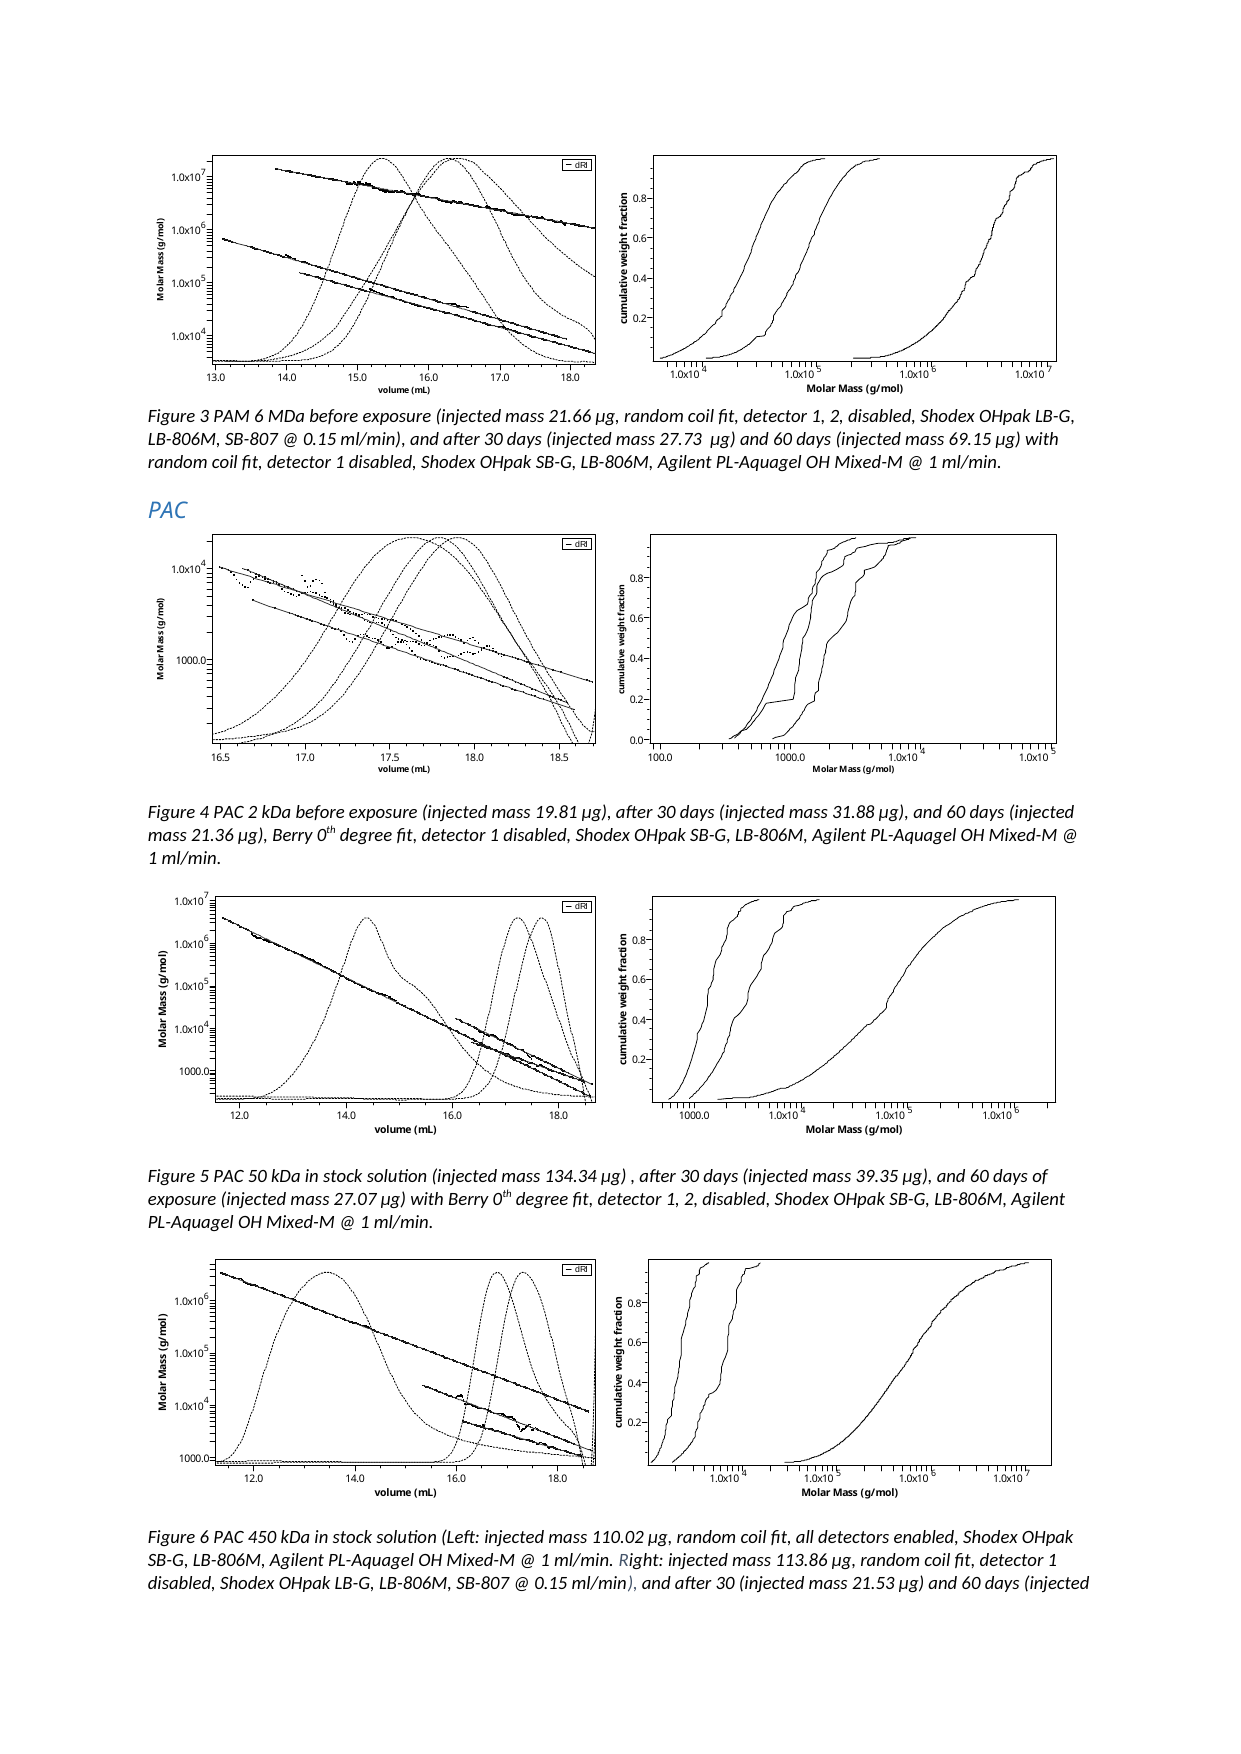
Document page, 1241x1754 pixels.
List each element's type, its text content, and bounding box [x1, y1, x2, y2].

text Figure 4 PAC 2 kDa before exposure (injected mass 19.81 µg), after 30 days (injected mass 31.88 µg), and 60 days (injected mass 21.36 µg), Berry 0th degree fit, detector 1 disabled, Shodex OHpak SB-G, LB-806M, Agilent PL-Aquagel OH Mixed-M @ 1 ml/min. [148, 800, 1093, 869]
text Figure 3 PAM 6 MDa before exposure (injected mass 21.66 µg, random coil fit, detector 1, 2, disabled, Shodex OHpak LB-G, LB-806M, SB-807 @ 0.15 ml/min), and after 30 days (injected mass 27.73 µg) and 60 days (injected mass 69.15 µg) with random coil fit, detector 1 disabled, Shodex OHpak SB-G, LB-806M, Agilent PL-Aquagel OH Mixed-M @ 1 ml/min. [148, 404, 1093, 473]
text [148, 1526, 1093, 1594]
subtitle PAC [148, 494, 1093, 525]
text Figure 5 PAC 50 kDa in stock solution (injected mass 134.34 µg) , after 30 days (injected mass 39.35 µg), and 60 days of exposure (injected mass 27.07 µg) with Berry 0th degree fit, detector 1, 2, disabled, Shodex OHpak SB-G, LB-806M, Agilent PL-Aquagel OH Mixed-M @ 1 ml/min. [148, 1164, 1093, 1233]
